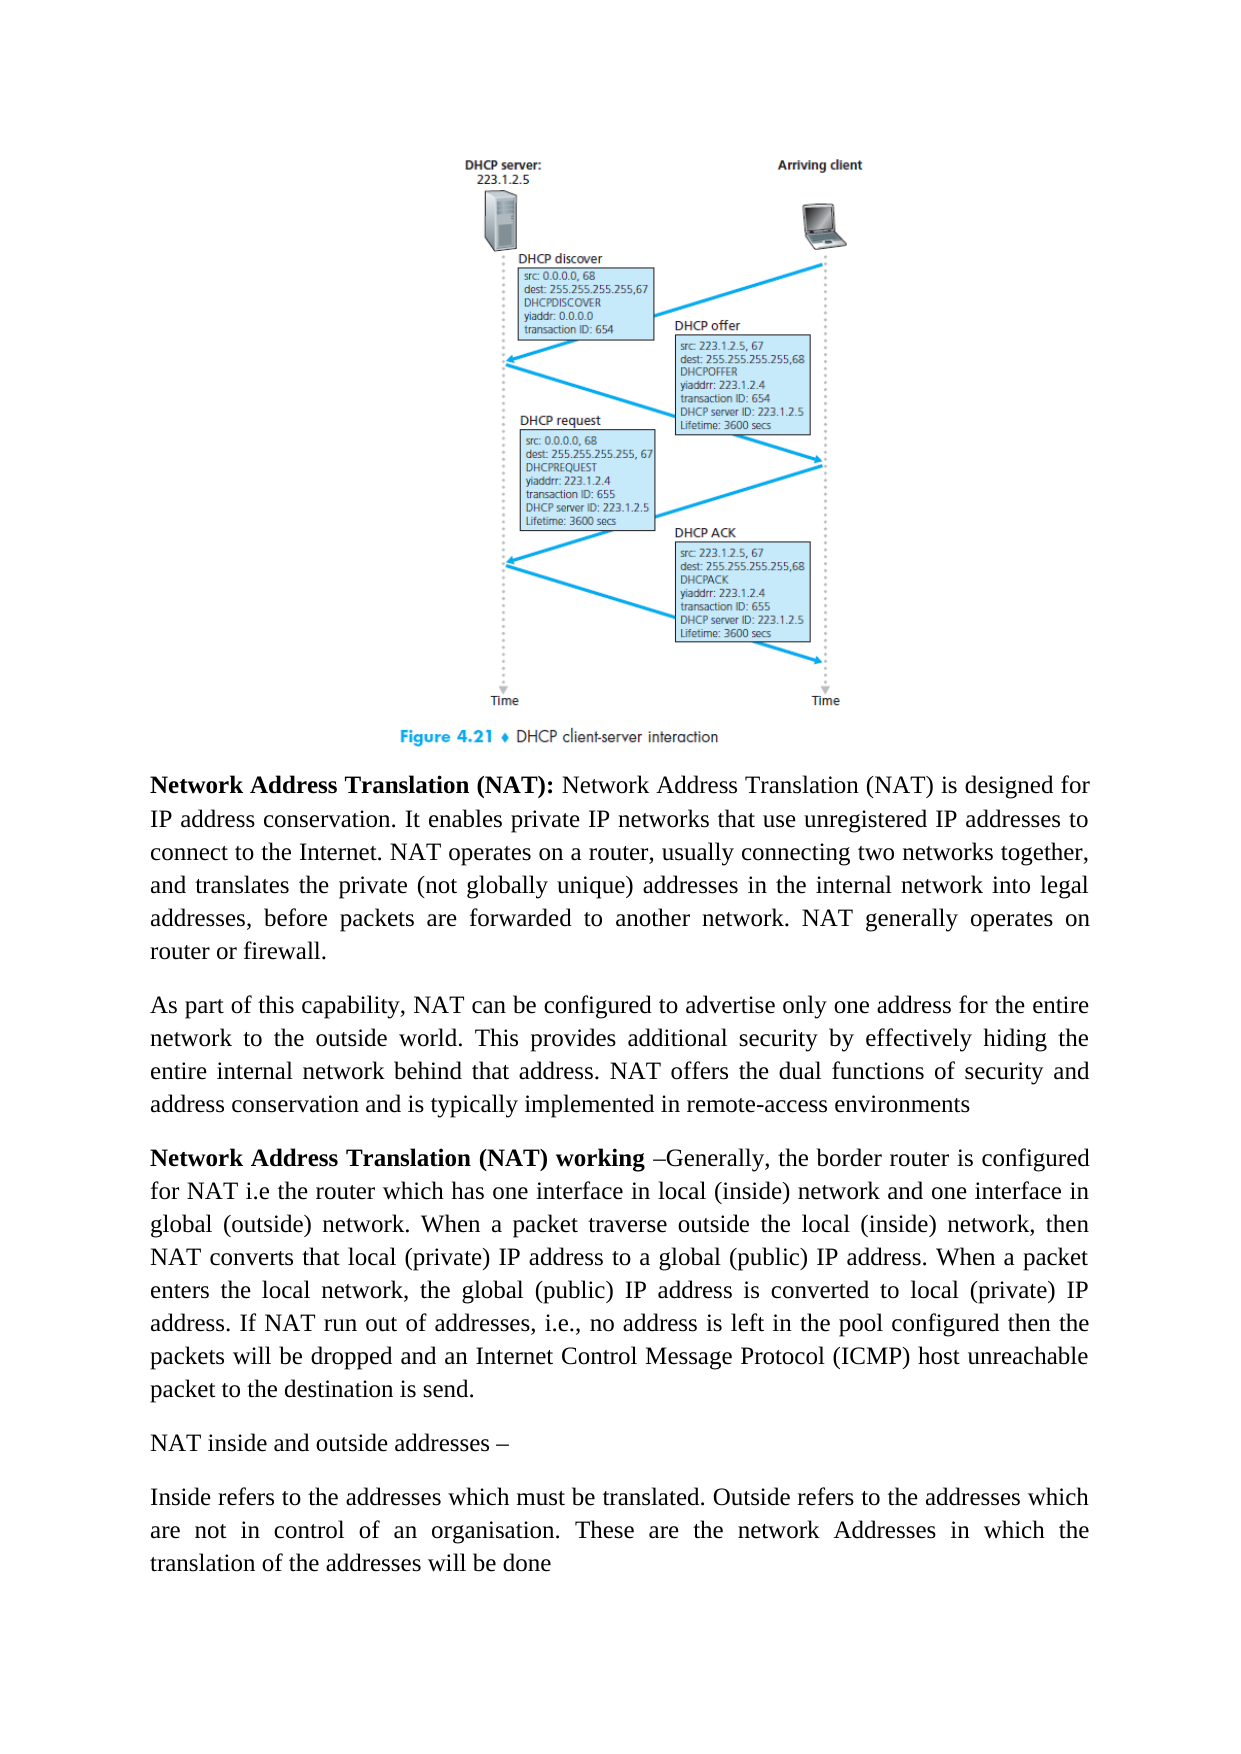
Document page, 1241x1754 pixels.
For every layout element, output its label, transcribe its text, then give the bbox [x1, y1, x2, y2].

text Inside refers to the addresses which must be translated. Outside refers to the addresses which are not in control of an organisation. These are the network Addresses in which the translation of the addresses will be done [150, 1482, 1090, 1576]
picture [310, 150, 931, 767]
text Network Address Translation (NAT) working –Generally, the border router is configured for NAT i.e the router which has one interface in local (inside) network and one interface in global (outside) network. When a packet traverse outside the local (inside) network, then NAT converts that local (private) IP address to a global (public) IP address. When a packet enters the local network, the global (public) IP address is converted to local (private) IP address. If NAT run out of addresses, i.e., no address is left in the pool configured then the packets will be dropped and an Internet Control Message Protocol (ICMP) host unreachable packet to the destination is send. [150, 1143, 1090, 1403]
text NAT inside and outside addresses – [150, 1428, 1090, 1457]
text As part of this capability, NAT can be configured to advertise only one address for the entire network to the outside world. This provides additional security by effectively hiding the entire internal network behind that address. NAT offers the dual functions of security and address conservation and is typically implemented in remote-access environments [150, 990, 1090, 1118]
text Network Address Translation (NAT): Network Address Translation (NAT) is designed for IP address conservation. It enables private IP networks that use unregistered IP addresses to connect to the Internet. NAT operates on a router, usually connecting two networks together, and translates the private (not globally unique) addresses in the internal network into legal addresses, before packets are forwarded to another network. NAT generally operates on router or firewall. [150, 771, 1090, 965]
